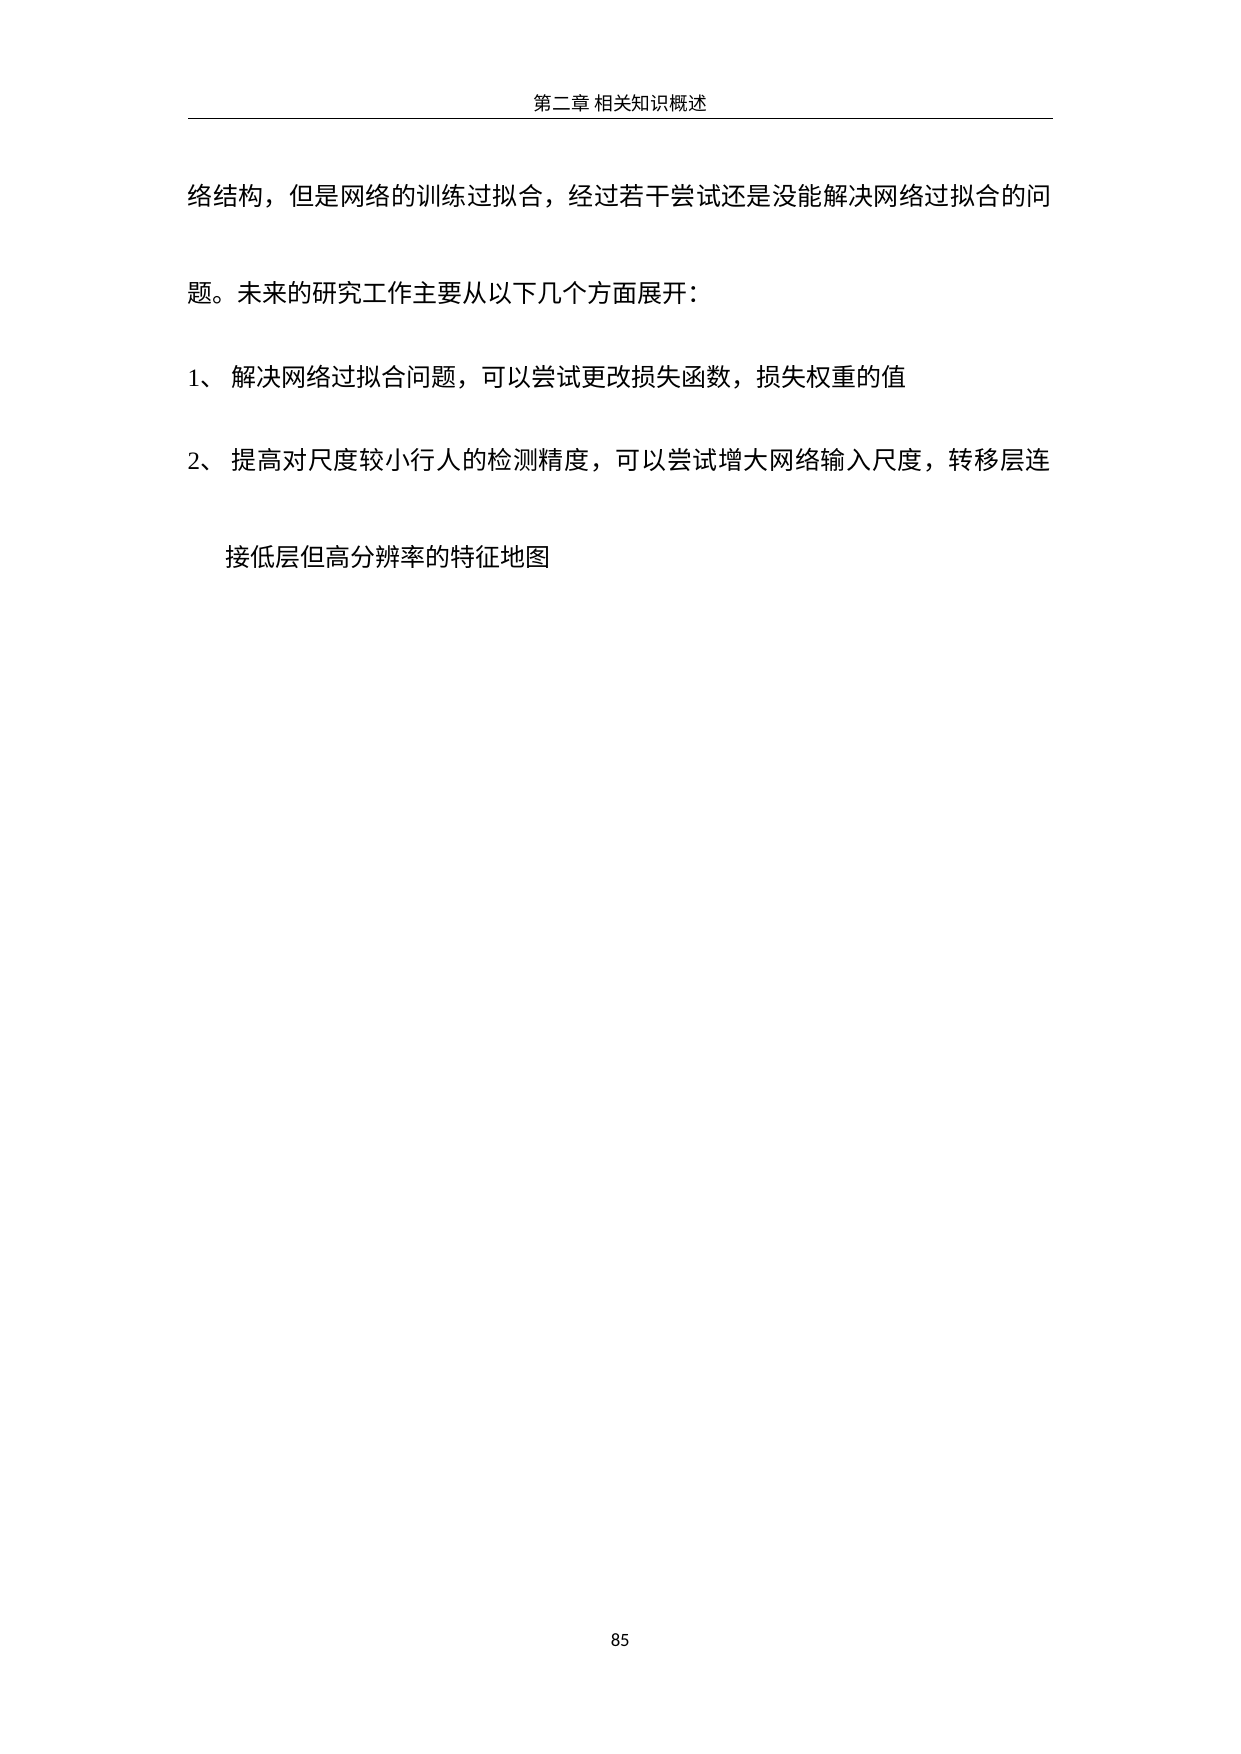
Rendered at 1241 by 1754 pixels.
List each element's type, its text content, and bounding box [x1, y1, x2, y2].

list 解决网络过拟合问题，可以尝试更改损失函数，损失权重的值 [187, 343, 1053, 408]
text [187, 162, 1053, 324]
list 提高对尺度较小行人的检测精度，可以尝试增大网络输入尺度，转移层连接低层但高分辨率的特征地图 [187, 426, 1053, 588]
